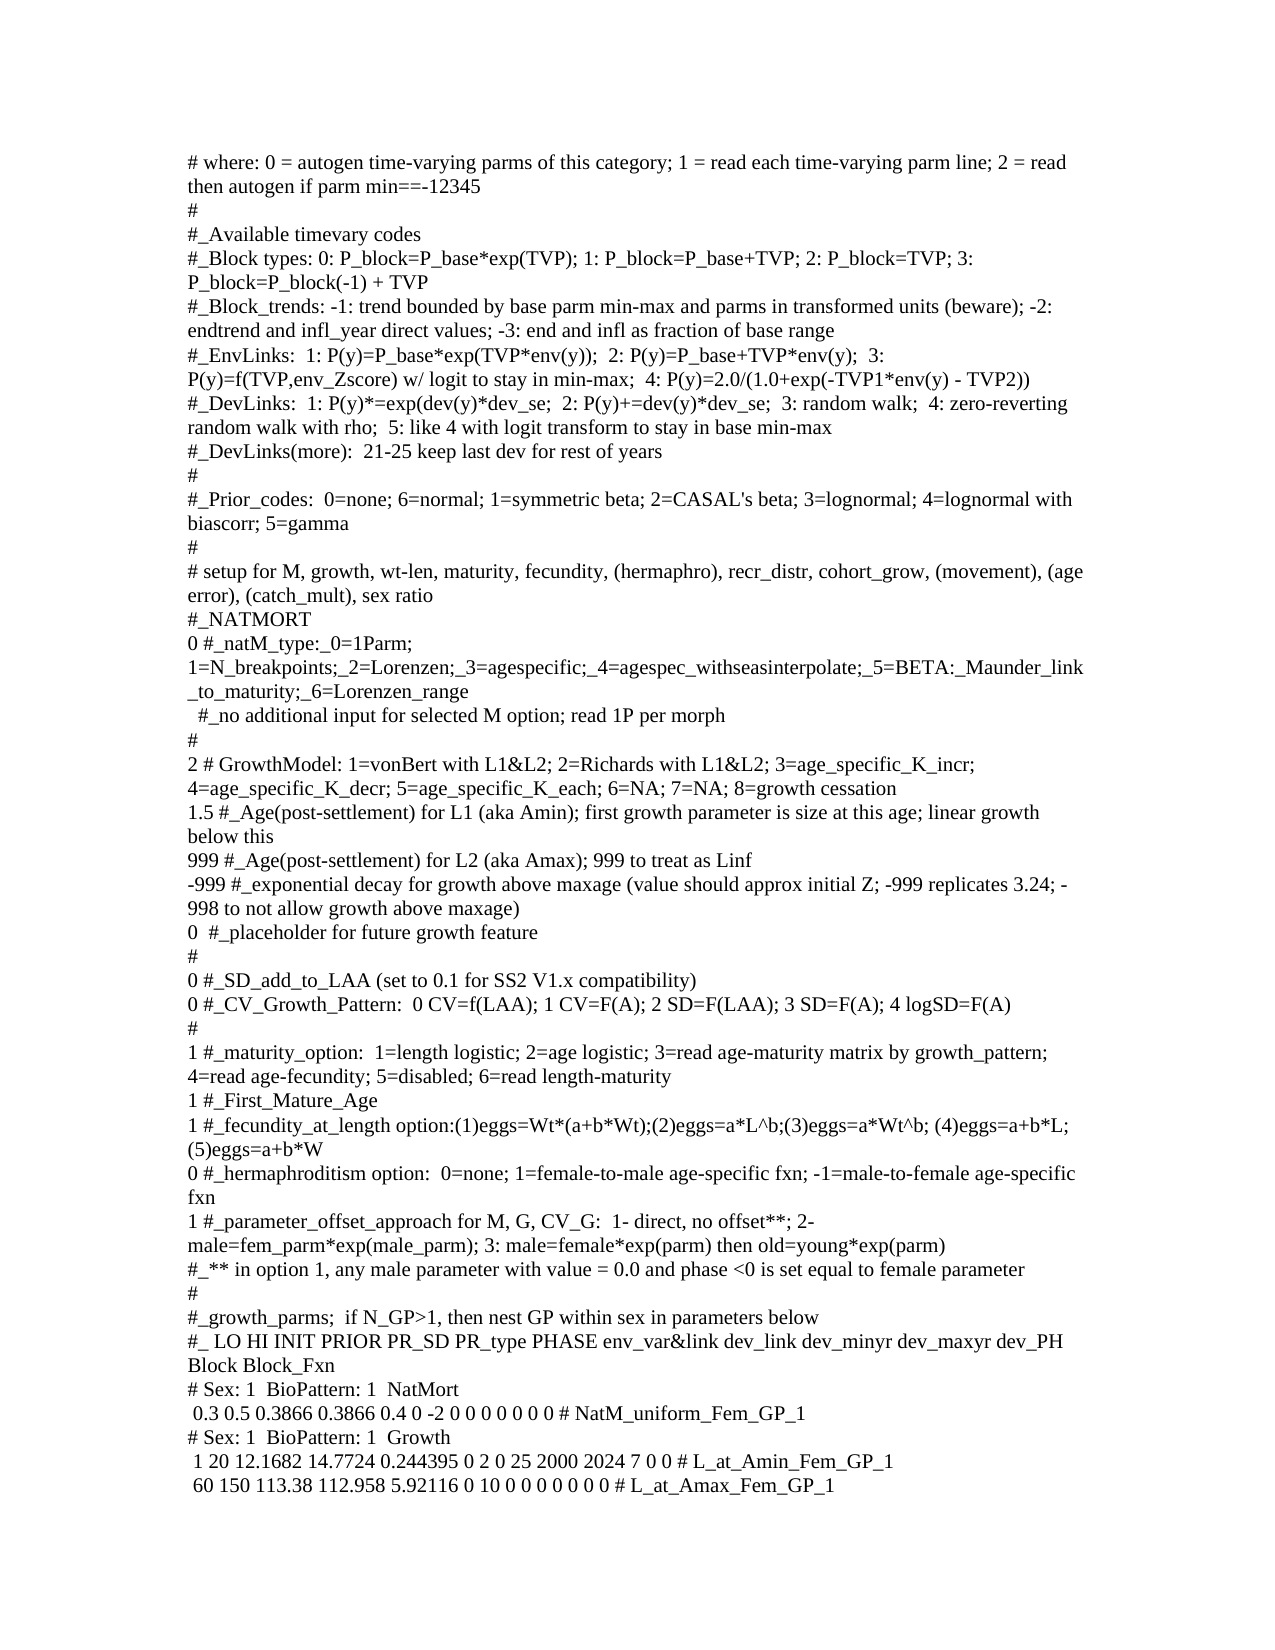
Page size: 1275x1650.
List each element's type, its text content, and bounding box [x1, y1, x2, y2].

text # Sex: 1 BioPattern: 1 NatMort [187, 1377, 1087, 1401]
text 1 #_First_Mature_Age [187, 1088, 1087, 1112]
text 0 #_CV_Growth_Pattern: 0 CV=f(LAA); 1 CV=F(A); 2 SD=F(LAA); 3 SD=F(A); 4 logSD=F(A) [187, 992, 1087, 1016]
text 1.5 #_Age(post-settlement) for L1 (aka Amin); first growth parameter is size at this age; linear growth below this [187, 800, 1087, 848]
text 0 #_natM_type:_0=1Parm; 1=N_breakpoints;_2=Lorenzen;_3=agespecific;_4=agespec_withseasinterpolate;_5=BETA:_Maunder_link_to_maturity;_6=Lorenzen_range [187, 631, 1087, 703]
text # Sex: 1 BioPattern: 1 Growth [187, 1425, 1087, 1449]
text # [187, 198, 1087, 222]
text # [187, 463, 1087, 487]
text #_ LO HI INIT PRIOR PR_SD PR_type PHASE env_var&link dev_link dev_minyr dev_maxyr dev_PH Block Block_Fxn [187, 1329, 1087, 1377]
text 2 # GrowthModel: 1=vonBert with L1&L2; 2=Richards with L1&L2; 3=age_specific_K_incr; 4=age_specific_K_decr; 5=age_specific_K_each; 6=NA; 7=NA; 8=growth cessation [187, 752, 1087, 800]
text -999 #_exponential decay for growth above maxage (value should approx initial Z; -999 replicates 3.24; -998 to not allow growth above maxage) [187, 872, 1087, 920]
text 0 #_hermaphroditism option: 0=none; 1=female-to-male age-specific fxn; -1=male-to-female age-specific fxn [187, 1161, 1087, 1209]
text # [187, 1016, 1087, 1040]
text 1 20 12.1682 14.7724 0.244395 0 2 0 25 2000 2024 7 0 0 # L_at_Amin_Fem_GP_1 [187, 1449, 1087, 1473]
text # where: 0 = autogen time-varying parms of this category; 1 = read each time-varying parm line; 2 = read then autogen if parm min==-12345 [187, 150, 1087, 198]
text # [187, 944, 1087, 968]
text # [187, 1281, 1087, 1305]
text #_Block_trends: -1: trend bounded by base parm min-max and parms in transformed units (beware); -2: endtrend and infl_year direct values; -3: end and infl as fraction of base range [187, 294, 1087, 342]
text # [187, 727, 1087, 752]
text 0 #_SD_add_to_LAA (set to 0.1 for SS2 V1.x compatibility) [187, 968, 1087, 992]
text #_no additional input for selected M option; read 1P per morph [187, 703, 1087, 727]
text # [187, 535, 1087, 559]
text #_growth_parms; if N_GP>1, then nest GP within sex in parameters below [187, 1305, 1087, 1329]
text #_DevLinks: 1: P(y)*=exp(dev(y)*dev_se; 2: P(y)+=dev(y)*dev_se; 3: random walk; 4: zero-reverting random walk with rho; 5: like 4 with logit transform to stay in base min-max [187, 391, 1087, 439]
text #_Available timevary codes [187, 222, 1087, 246]
text 60 150 113.38 112.958 5.92116 0 10 0 0 0 0 0 0 0 # L_at_Amax_Fem_GP_1 [187, 1473, 1087, 1497]
text #_Block types: 0: P_block=P_base*exp(TVP); 1: P_block=P_base+TVP; 2: P_block=TVP; 3: P_block=P_block(-1) + TVP [187, 246, 1087, 294]
text #_EnvLinks: 1: P(y)=P_base*exp(TVP*env(y)); 2: P(y)=P_base+TVP*env(y); 3: P(y)=f(TVP,env_Zscore) w/ logit to stay in min-max; 4: P(y)=2.0/(1.0+exp(-TVP1*env(y) - TVP2)) [187, 342, 1087, 391]
text 0.3 0.5 0.3866 0.3866 0.4 0 -2 0 0 0 0 0 0 0 # NatM_uniform_Fem_GP_1 [187, 1401, 1087, 1425]
text 1 #_parameter_offset_approach for M, G, CV_G: 1- direct, no offset**; 2- male=fem_parm*exp(male_parm); 3: male=female*exp(parm) then old=young*exp(parm) [187, 1209, 1087, 1257]
text 0 #_placeholder for future growth feature [187, 920, 1087, 944]
text 1 #_maturity_option: 1=length logistic; 2=age logistic; 3=read age-maturity matrix by growth_pattern; 4=read age-fecundity; 5=disabled; 6=read length-maturity [187, 1040, 1087, 1088]
text #_DevLinks(more): 21-25 keep last dev for rest of years [187, 439, 1087, 463]
text 1 #_fecundity_at_length option:(1)eggs=Wt*(a+b*Wt);(2)eggs=a*L^b;(3)eggs=a*Wt^b; (4)eggs=a+b*L; (5)eggs=a+b*W [187, 1112, 1087, 1161]
text #_Prior_codes: 0=none; 6=normal; 1=symmetric beta; 2=CASAL's beta; 3=lognormal; 4=lognormal with biascorr; 5=gamma [187, 487, 1087, 535]
text #_** in option 1, any male parameter with value = 0.0 and phase <0 is set equal to female parameter [187, 1257, 1087, 1281]
text 999 #_Age(post-settlement) for L2 (aka Amax); 999 to treat as Linf [187, 848, 1087, 872]
text # setup for M, growth, wt-len, maturity, fecundity, (hermaphro), recr_distr, cohort_grow, (movement), (age error), (catch_mult), sex ratio [187, 559, 1087, 607]
text #_NATMORT [187, 607, 1087, 631]
